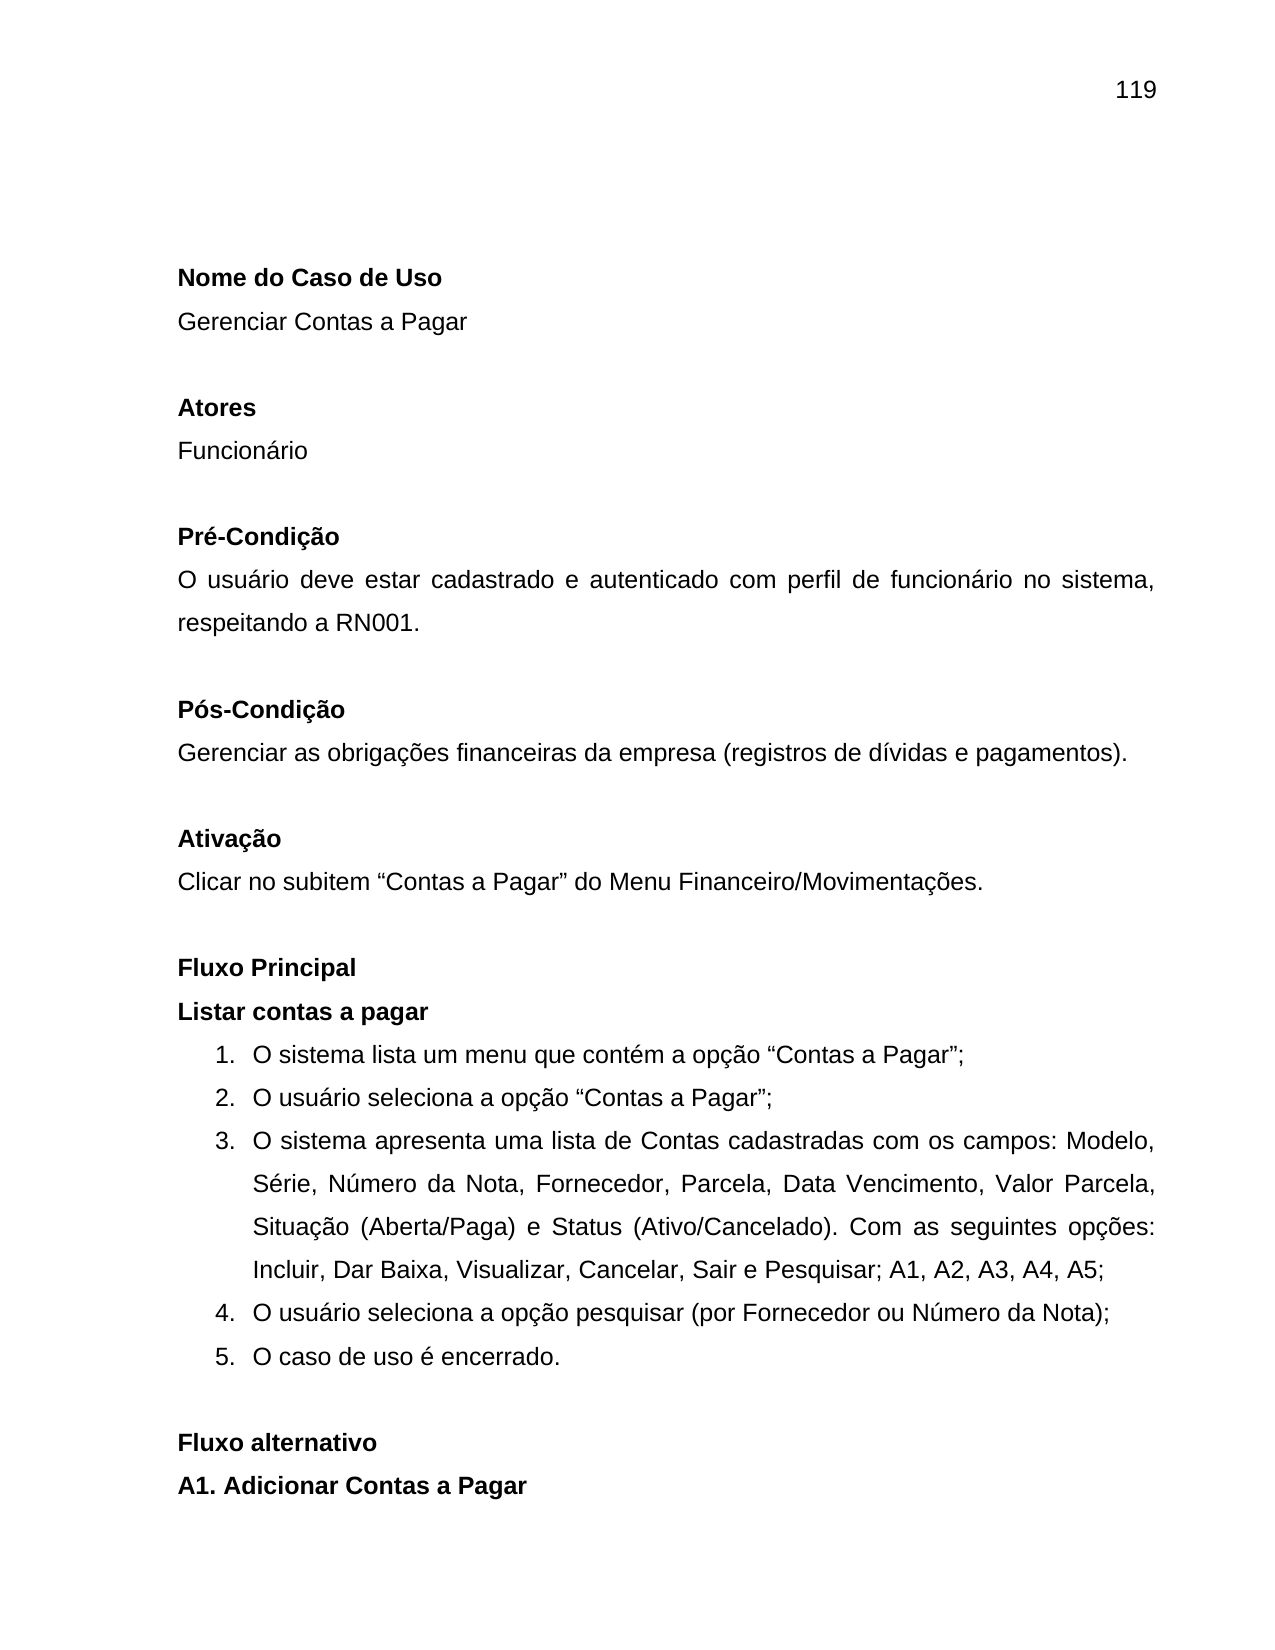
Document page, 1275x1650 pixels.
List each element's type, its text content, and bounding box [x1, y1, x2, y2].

text Fluxo alternativo [177, 1428, 1157, 1457]
text O usuário deve estar cadastrado e autenticado com perfil de funcionário no sistema, respeitando a RN001. [177, 565, 1157, 637]
text Ativação [177, 824, 1157, 853]
list O sistema apresenta uma lista de Contas cadastradas com os campos: Modelo, Série, Número da Nota, Fornecedor, Parcela, Data Vencimento, Valor Parcela, Situação (Aberta/Paga) e Status (Ativo/Cancelado). Com as seguintes opções: Incluir, Dar Baixa, Visualizar, Cancelar, Sair e Pesquisar; A1, A2, A3, A4, A5; [215, 1126, 1157, 1284]
list O caso de uso é encerrado. [215, 1342, 1157, 1370]
text Funcionário [177, 436, 1157, 465]
text Fluxo Principal [177, 953, 1157, 982]
text Gerenciar Contas a Pagar [177, 307, 1157, 335]
text Pré-Condição [177, 522, 1157, 551]
text Listar contas a pagar [177, 997, 1157, 1025]
text Gerenciar as obrigações financeiras da empresa (registros de dívidas e pagamentos). [177, 738, 1157, 767]
list O sistema lista um menu que contém a opção “Contas a Pagar”; [215, 1040, 1157, 1068]
text Pós-Condição [177, 695, 1157, 723]
text Atores [177, 393, 1157, 422]
list O usuário seleciona a opção pesquisar (por Fornecedor ou Número da Nota); [215, 1298, 1157, 1327]
text Nome do Caso de Uso [177, 263, 1157, 292]
text Clicar no subitem “Contas a Pagar” do Menu Financeiro/Movimentações. [177, 867, 1157, 896]
list O usuário seleciona a opção “Contas a Pagar”; [215, 1083, 1157, 1112]
text A1. Adicionar Contas a Pagar [177, 1471, 1157, 1500]
